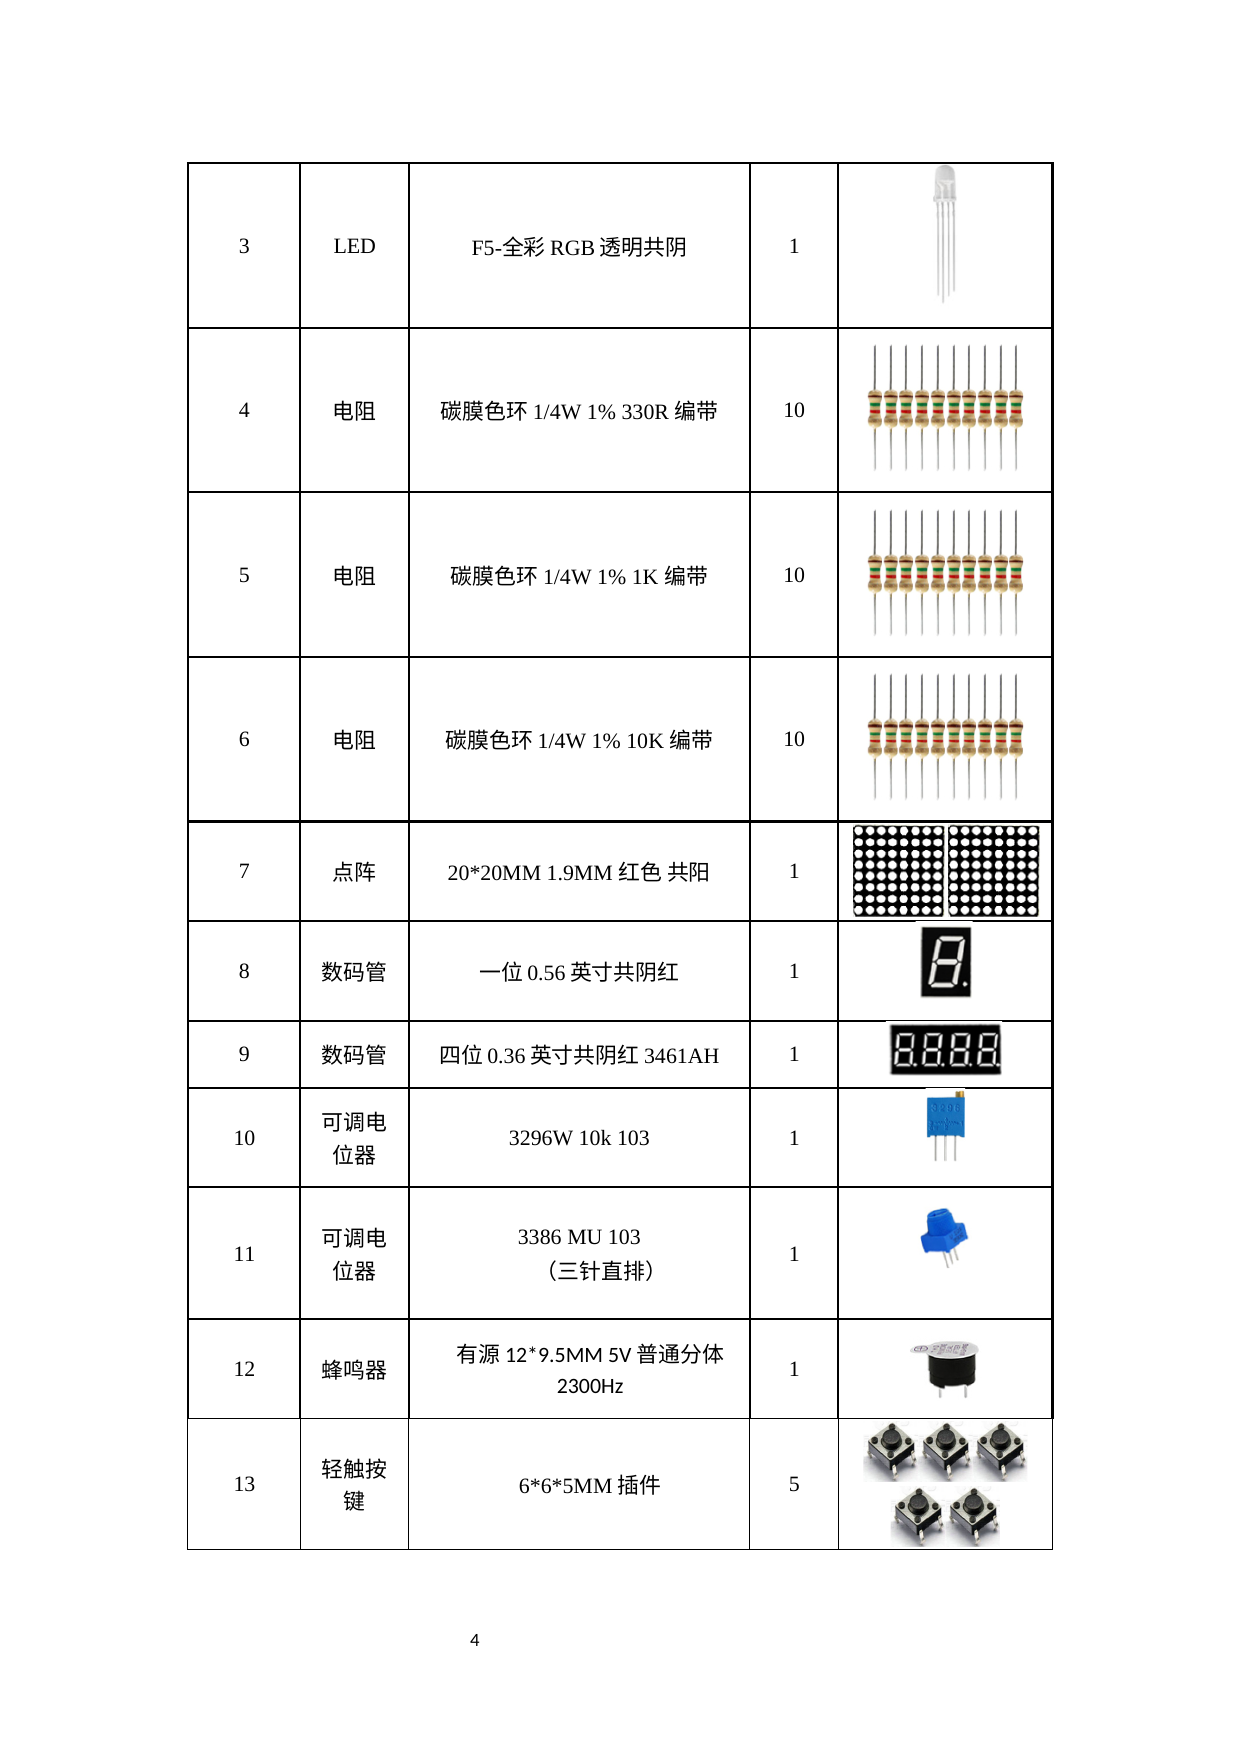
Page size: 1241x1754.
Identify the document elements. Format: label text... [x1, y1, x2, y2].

table_cell 电阻 [301, 329, 408, 491]
picture [925, 1088, 965, 1162]
picture [932, 164, 958, 309]
table_cell 1 [751, 1022, 837, 1087]
table_cell 20*20MM 1.9MM 红色 共阳 [410, 823, 749, 920]
table_cell 可调电位器 [301, 1089, 408, 1186]
table_cell 10 [751, 329, 837, 491]
table_cell [839, 823, 1051, 920]
table_cell 可调电位器 [301, 1188, 408, 1318]
table_cell [839, 493, 1051, 656]
table_cell 四位0.36英寸共阴红 3461AH [410, 1022, 749, 1087]
table_cell 轻触按键 [301, 1419, 408, 1549]
table_cell 11 [189, 1188, 299, 1318]
table_cell 碳膜色环 1/4W 1% 1K 编带 [410, 493, 749, 656]
table_cell 10 [751, 493, 837, 656]
table_cell 点阵 [301, 823, 408, 920]
table_cell 5 [189, 493, 299, 656]
table_cell 5 [750, 1419, 838, 1549]
table_cell [839, 1022, 1051, 1087]
table_cell MU 103 （三针直排） [410, 1188, 749, 1318]
table_cell 1 [751, 1089, 837, 1186]
table_cell [839, 1419, 1052, 1549]
table_cell 电阻 [301, 493, 408, 656]
table_cell [839, 1320, 1051, 1418]
picture [866, 344, 1024, 473]
table_cell 数码管 [301, 922, 408, 1019]
table_cell 数码管 [301, 1022, 408, 1087]
table_cell [839, 922, 1051, 1019]
picture [917, 1204, 972, 1272]
table_cell 有源 12*9.5MM 5V 普通分体 2300Hz [410, 1320, 749, 1418]
picture [909, 1336, 982, 1401]
table_cell [839, 329, 1051, 491]
table_cell 1 [751, 823, 837, 920]
table_cell 4 [189, 329, 299, 491]
table_cell 1 [751, 164, 837, 327]
table_cell 6*6*5MM 插件 [409, 1419, 749, 1549]
table_cell 3296W 10k 103 [410, 1089, 749, 1186]
picture [866, 673, 1024, 802]
table_cell 6 [189, 658, 299, 820]
picture [915, 921, 973, 1002]
table_cell 7 [189, 823, 299, 920]
table_cell 12 [189, 1320, 299, 1418]
picture [863, 1421, 1028, 1482]
table_cell [839, 1188, 1051, 1318]
table_cell [839, 164, 1051, 327]
table_cell 9 [189, 1022, 299, 1087]
table_cell [839, 658, 1051, 820]
picture [850, 824, 1041, 918]
table_cell 电阻 [301, 658, 408, 820]
picture [866, 508, 1024, 638]
table_cell 碳膜色环 1/4W 1% 330R 编带 [410, 329, 749, 491]
table_cell 1 [751, 1188, 837, 1318]
table_cell 8 [189, 922, 299, 1019]
table_cell 碳膜色环 1/4W 1% 10K 编带 [410, 658, 749, 820]
table_cell 13 [188, 1419, 300, 1549]
table_cell 一位0.56英寸共阴红 [410, 922, 749, 1019]
table_cell 蜂鸣器 [301, 1320, 408, 1418]
table_cell 1 [751, 922, 837, 1019]
table_cell 10 [751, 658, 837, 820]
picture [885, 1021, 1003, 1078]
table_cell LED [301, 164, 408, 327]
picture [890, 1486, 1000, 1547]
table_cell 3 [189, 164, 299, 327]
table_cell 1 [751, 1320, 837, 1418]
table_cell F5-全彩RGB透明共阴 [410, 164, 749, 327]
table_cell [839, 1089, 1051, 1186]
table_cell 10 [189, 1089, 299, 1186]
